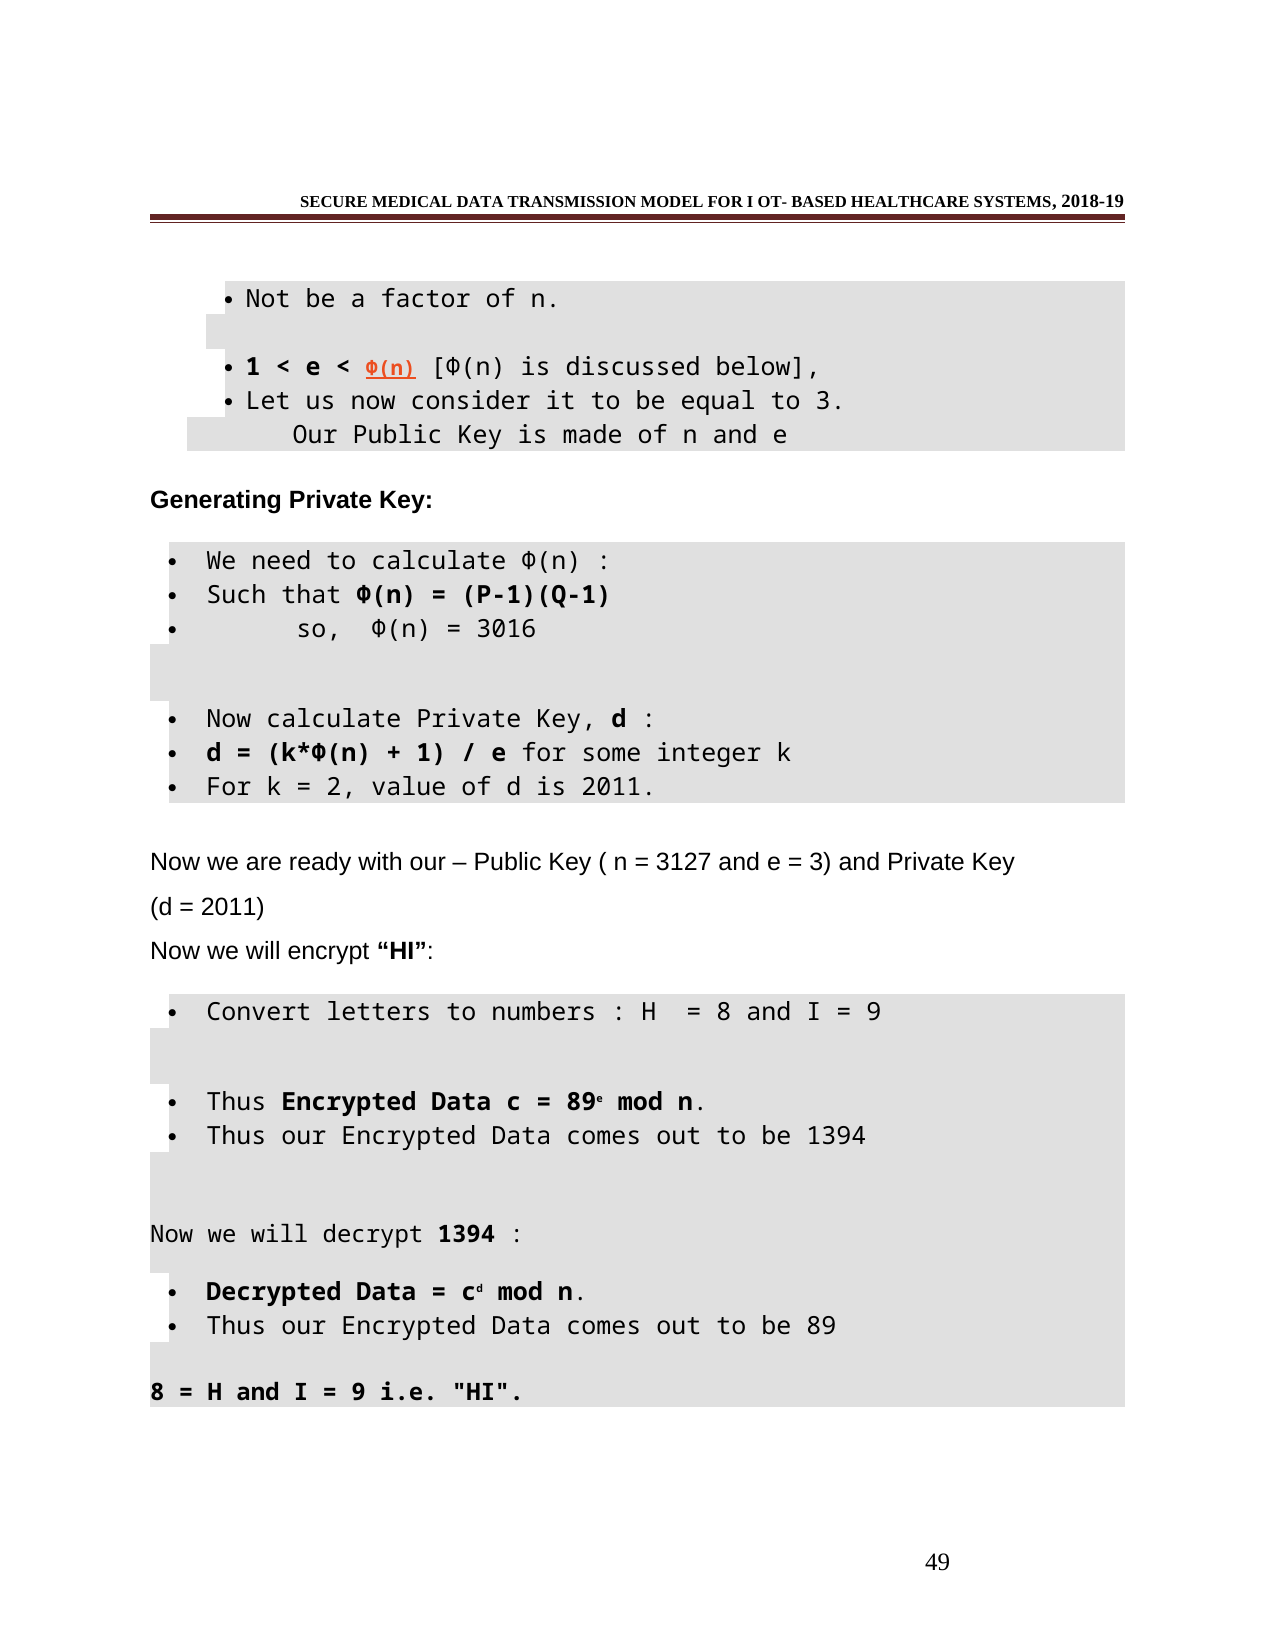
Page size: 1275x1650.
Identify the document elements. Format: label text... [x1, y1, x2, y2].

text Now we will decrypt 1394 : [150, 1217, 1125, 1250]
list Such that Φ(n) = (P-1)(Q-1) [169, 576, 1125, 611]
list d = (k*Φ(n) + 1) / e for some integer k [169, 735, 1125, 769]
list Decrypted Data = cd mod n. [169, 1273, 1125, 1308]
text 8 = H and I = 9 i.e. "HI". [150, 1374, 1125, 1407]
text Generating Private Key: [150, 485, 1125, 514]
list Thus Encrypted Data c = 89e mod n. [169, 1084, 1125, 1118]
text Now we are ready with our – Public Key ( n = 3127 and e = 3) and Private Key [150, 847, 1125, 876]
list Thus our Encrypted Data comes out to be 1394 [169, 1118, 1125, 1152]
list Let us now consider it to be equal to 3. [225, 383, 1125, 417]
text Now we will encrypt “HI”: [150, 936, 1125, 965]
list 1 < e < Φ(n) [Φ(n) is discussed below], [225, 349, 1125, 383]
list so, Φ(n) = 3016 [169, 611, 1125, 644]
text Our Public Key is made of n and e [187, 417, 1125, 451]
list Thus our Encrypted Data comes out to be 89 [169, 1308, 1125, 1342]
list Not be a factor of n. [225, 281, 1125, 314]
list For k = 2, value of d is 2011. [169, 769, 1125, 803]
list We need to calculate Φ(n) : [169, 542, 1125, 576]
text (d = 2011) [150, 892, 1125, 921]
list Convert letters to numbers : H = 8 and I = 9 [169, 994, 1125, 1028]
list Now calculate Private Key, d : [169, 701, 1125, 735]
